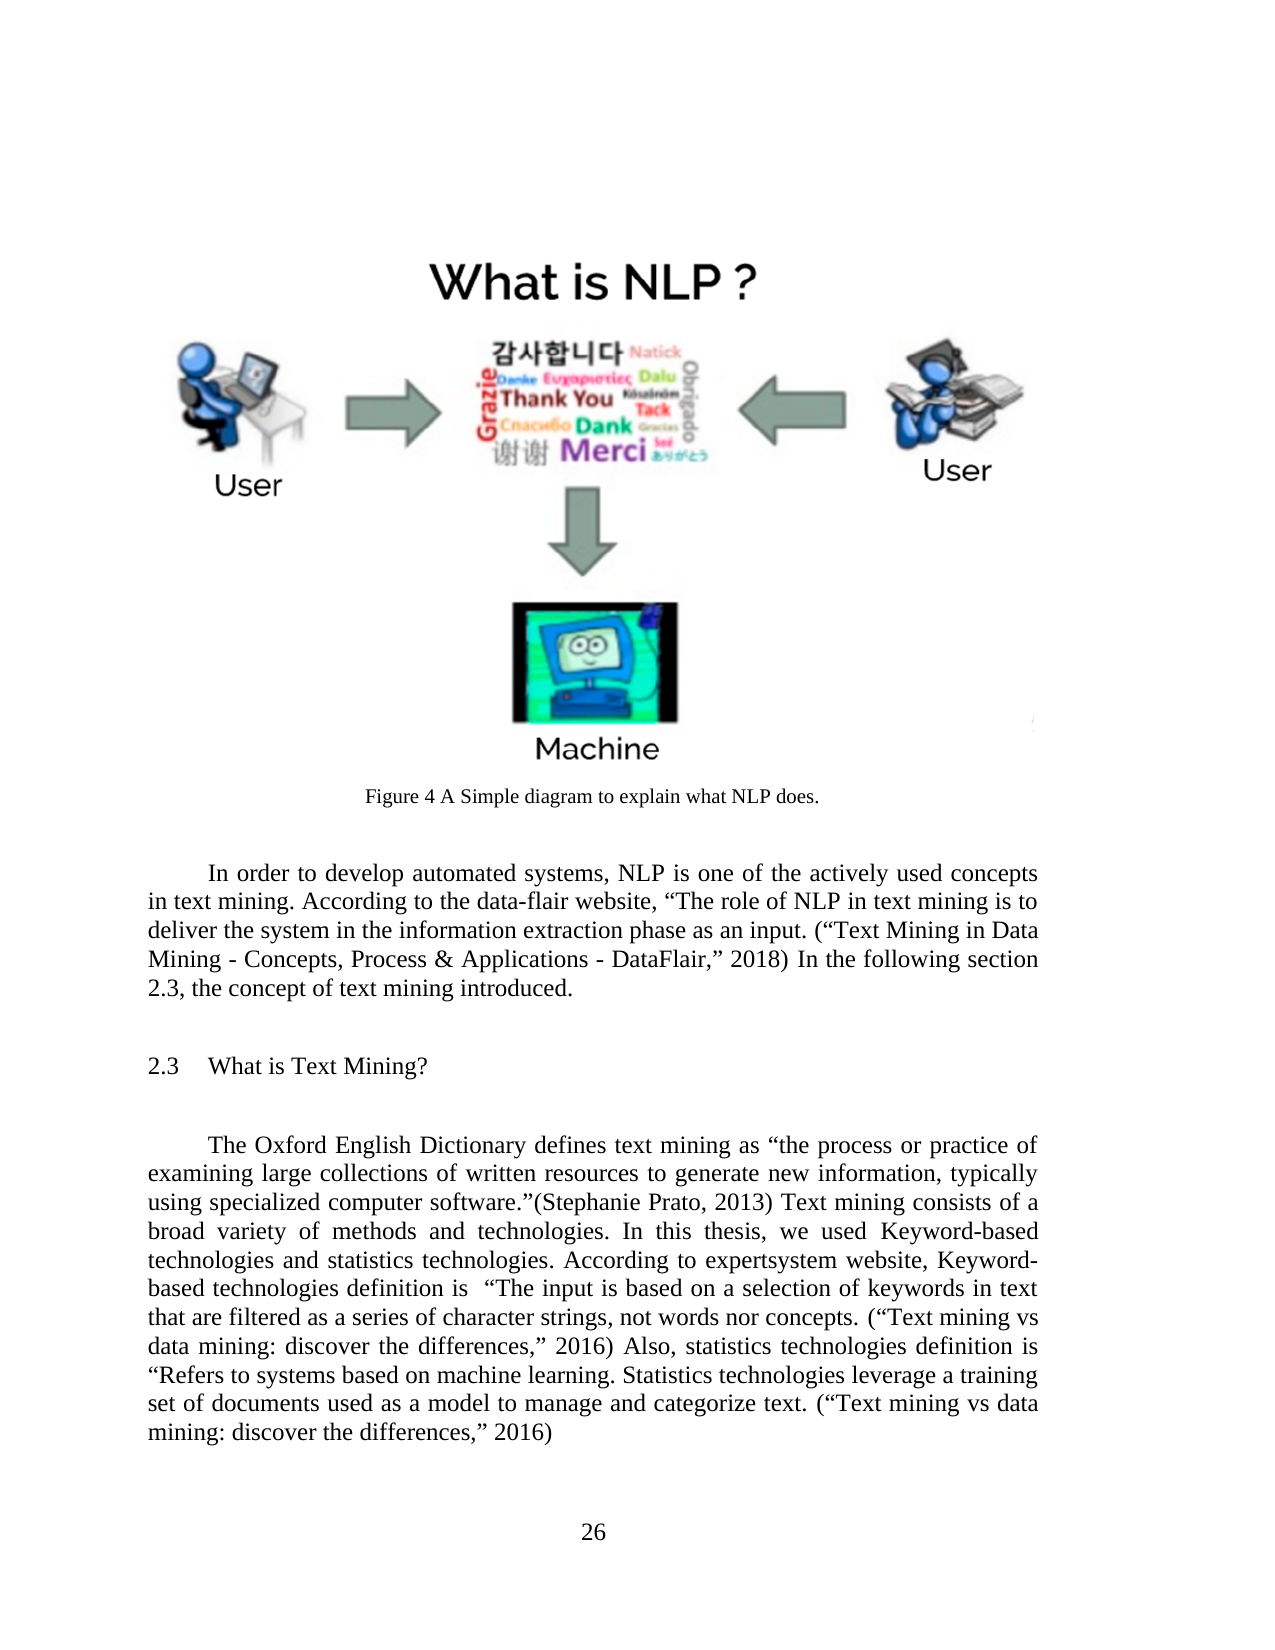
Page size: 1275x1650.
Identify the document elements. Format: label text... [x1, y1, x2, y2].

subtitle What is Text Mining? [148, 1051, 1039, 1080]
picture [150, 255, 1034, 775]
text In order to develop automated systems, NLP is one of the actively used concepts in text mining. According to the data-flair website, “The role of NLP in text mining is to deliver the system in the information extraction phase as an input. (“Text Mining in Data Mining - Concepts, Process & Applications - DataFlair,” 2018) In the following section 2.3, the concept of text mining introduced. [148, 858, 1039, 1001]
text The Oxford English Dictionary defines text mining as “the process or practice of examining large collections of written resources to generate new information, typically using specialized computer software.”(Stephanie Prato, 2013) Text mining consists of a broad variety of methods and technologies. In this thesis, we used Keyword-based technologies and statistics technologies. According to expertsystem website, Keyword-based technologies definition is “The input is based on a selection of keywords in text that are filtered as a series of character strings, not words nor concepts. (“Text mining vs data mining: discover the differences,” 2016) Also, statistics technologies definition is “Refers to systems based on machine learning. Statistics technologies leverage a training set of documents used as a model to manage and categorize text. (“Text mining vs data mining: discover the differences,” 2016) [148, 1130, 1039, 1446]
